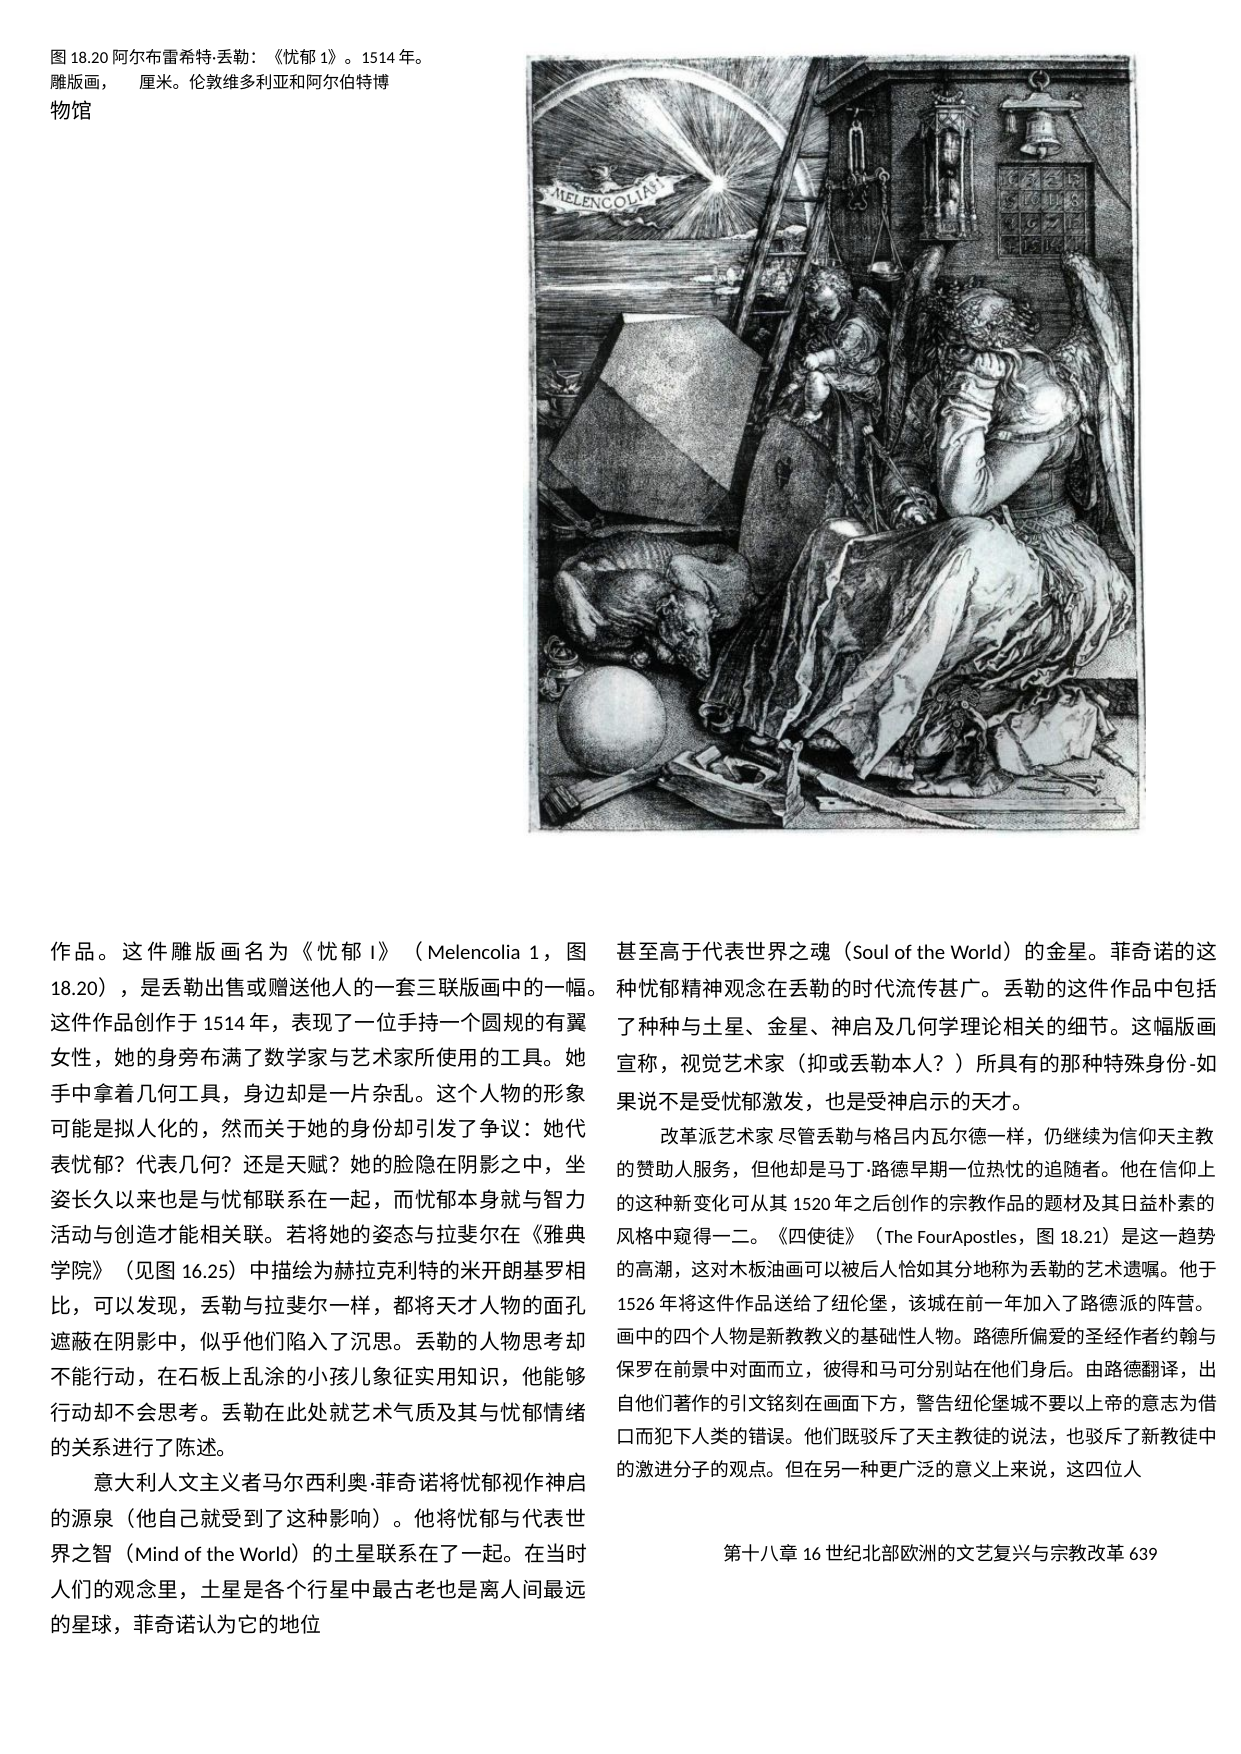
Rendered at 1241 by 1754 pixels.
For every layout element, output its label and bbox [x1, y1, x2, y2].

picture [522, 43, 1146, 838]
